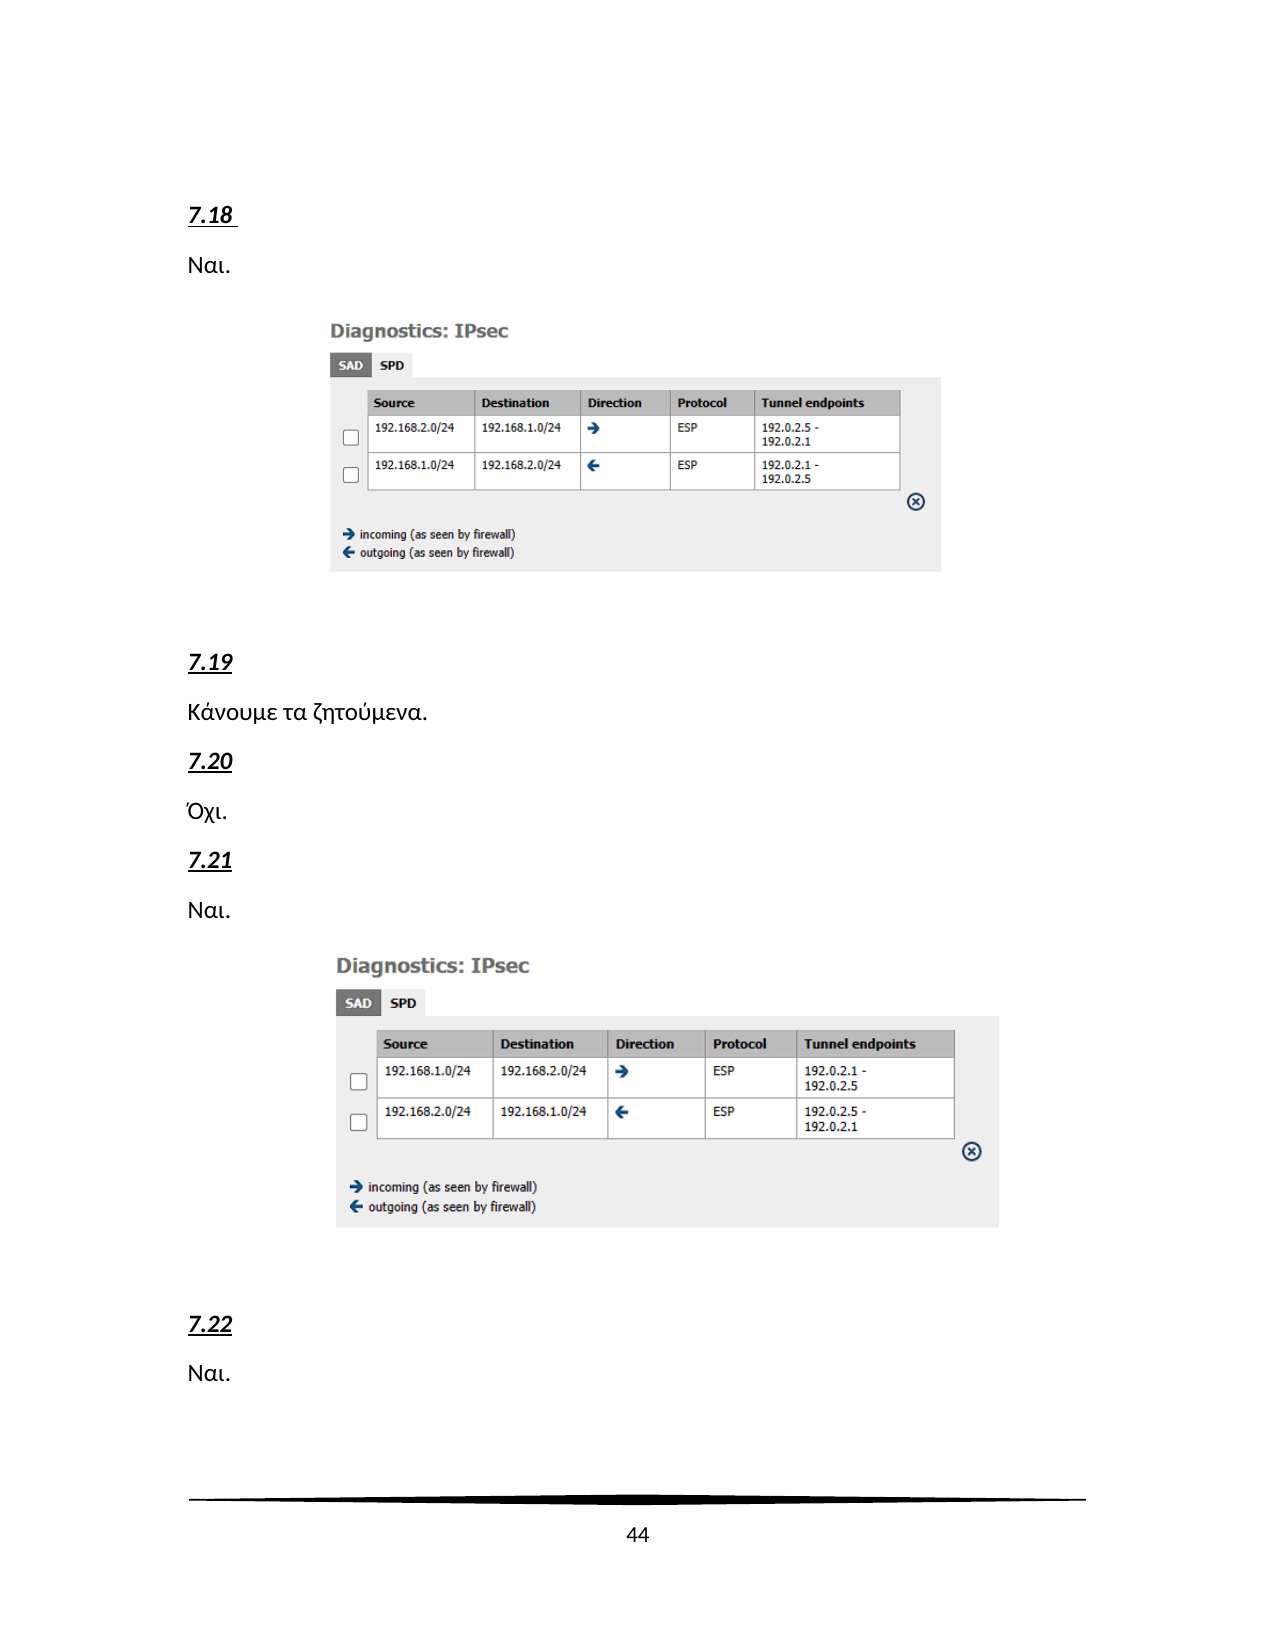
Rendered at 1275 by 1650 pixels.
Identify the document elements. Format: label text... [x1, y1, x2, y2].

text Όχι. [187, 795, 1087, 825]
text 7.22 [187, 1308, 1087, 1338]
text 7.21 [187, 844, 1087, 875]
text 7.19 [187, 646, 1087, 677]
text Κάνουμε τα ζητούμενα. [187, 696, 1087, 726]
text 7.18 [187, 199, 1087, 230]
text 7.20 [187, 745, 1087, 776]
text Ναι. [187, 894, 1087, 924]
text Ναι. [187, 1357, 1087, 1388]
picture [328, 952, 1020, 1237]
picture [328, 311, 955, 575]
text Ναι. [187, 249, 1087, 280]
